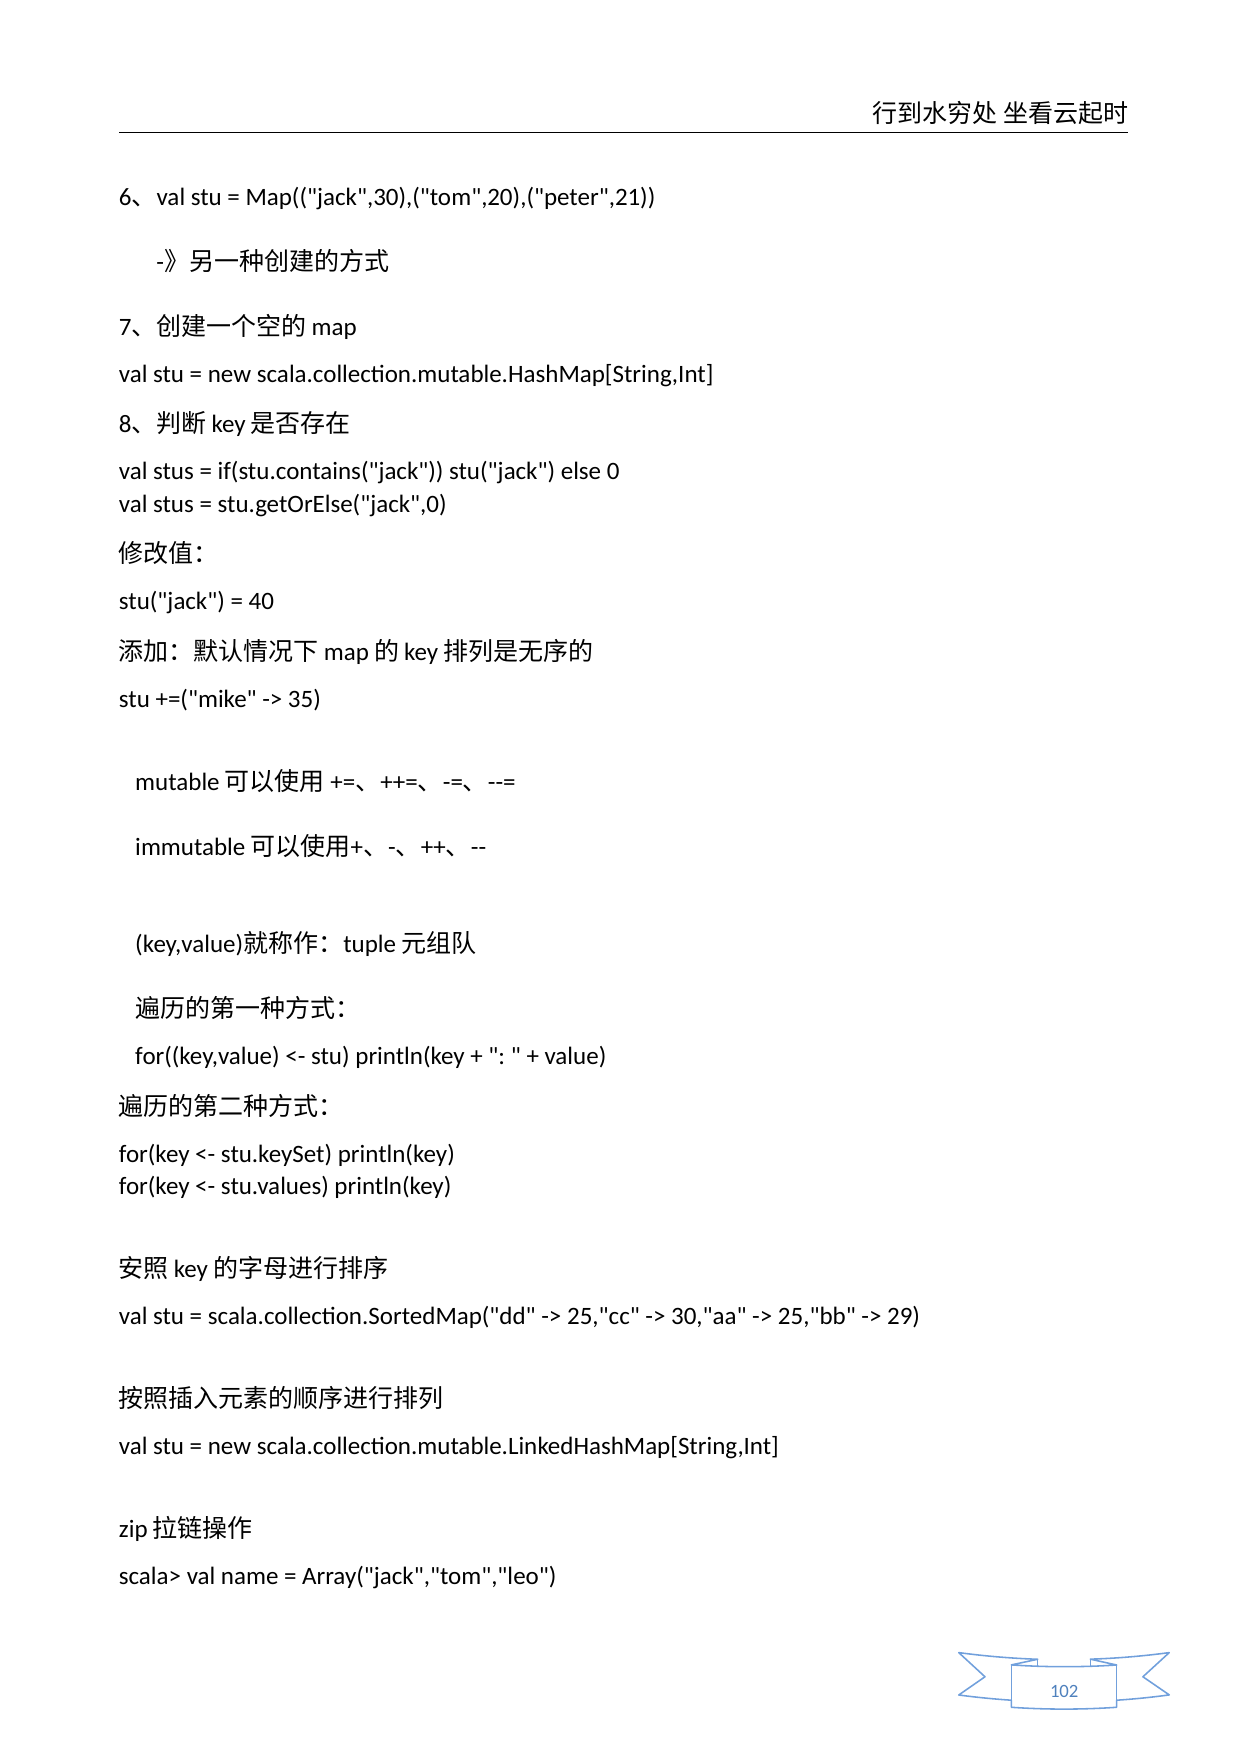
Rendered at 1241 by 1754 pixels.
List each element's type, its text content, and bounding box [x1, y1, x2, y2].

text 7、创建一个空的map [112, 292, 1128, 357]
text mutable可以使用 +=、++=、-=、--= [112, 747, 1128, 812]
text 6、val stu = Map(("jack",30),("tom",20),("peter",21)) [112, 162, 1128, 227]
text stu +=("mike" -> 35) [112, 682, 1128, 714]
text 按照插入元素的顺序进行排列 [112, 1364, 1128, 1429]
text 安照key的字母进行排序 [112, 1234, 1128, 1299]
text val stu = new scala.collection.mutable.HashMap[String,Int] [112, 357, 1128, 389]
text 添加：默认情况下map的key排列是无序的 [112, 617, 1128, 682]
text for(key <- stu.values) println(key) [112, 1169, 1128, 1202]
text 8、判断key是否存在 [112, 389, 1128, 454]
text (key,value)就称作：tuple元组队 [112, 909, 1128, 974]
text zip拉链操作 [112, 1494, 1128, 1559]
text for(key <- stu.keySet) println(key) [112, 1137, 1128, 1169]
text val stu = new scala.collection.mutable.LinkedHashMap[String,Int] [112, 1429, 1128, 1462]
text scala> val name = Array("jack","tom","leo") [112, 1559, 1128, 1592]
text -》另一种创建的方式 [112, 227, 1128, 292]
text val stus = if(stu.contains("jack")) stu("jack") else 0 [112, 454, 1128, 487]
text val stus = stu.getOrElse("jack",0) [112, 487, 1128, 519]
text stu("jack") = 40 [112, 584, 1128, 617]
text for((key,value) <- stu) println(key + ": " + value) [112, 1039, 1128, 1072]
text 遍历的第二种方式： [112, 1072, 1128, 1137]
text immutable可以使用+、-、++、-- [112, 812, 1128, 877]
text 遍历的第一种方式： [112, 974, 1128, 1039]
text val stu = scala.collection.SortedMap("dd" -> 25,"cc" -> 30,"aa" -> 25,"bb" -> 29) [112, 1299, 1128, 1332]
text 修改值： [112, 519, 1128, 584]
